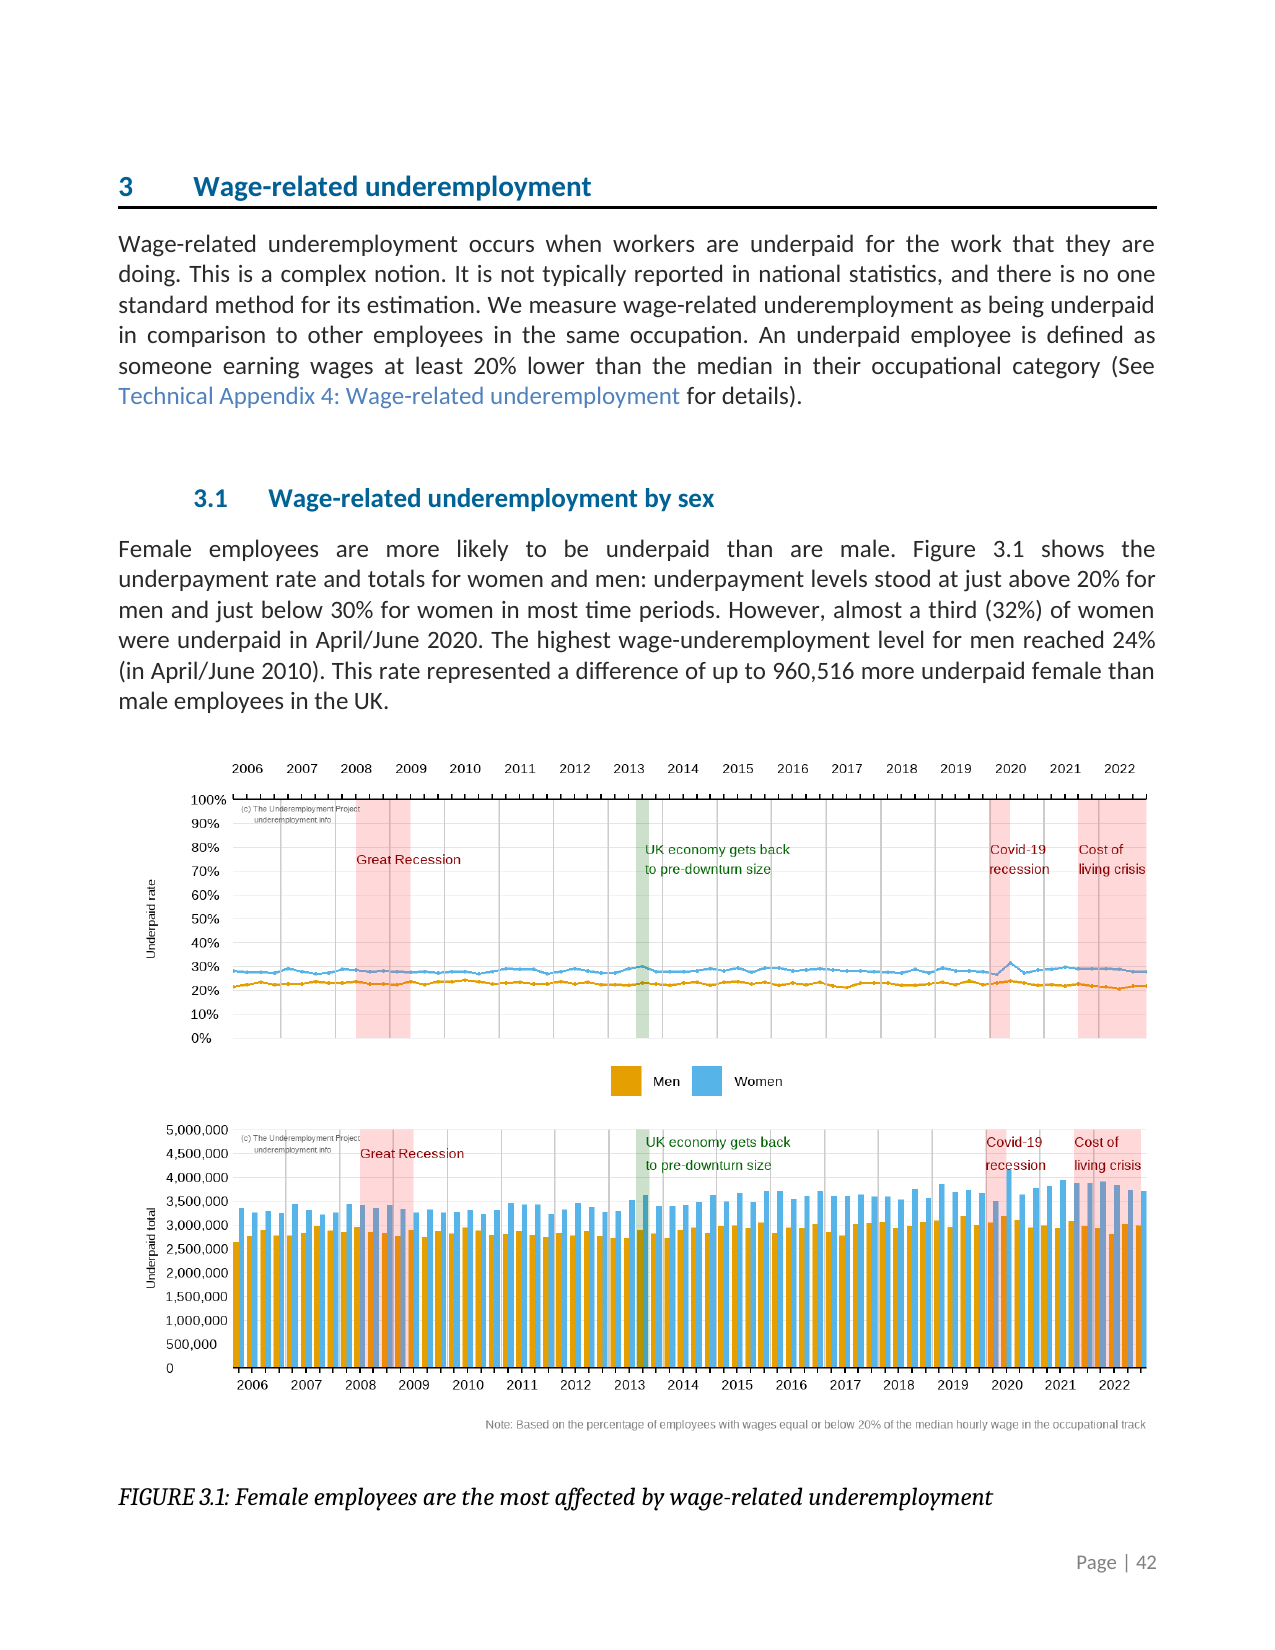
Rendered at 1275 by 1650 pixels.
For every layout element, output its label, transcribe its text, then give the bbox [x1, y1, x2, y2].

text Female employees are more likely to be underpaid than are male. Figure 3.1 shows the underpayment rate and totals for women and men: underpayment levels stood at just above 20% for men and just below 30% for women in most time periods. However, almost a third (32%) of women were underpaid in April/June 2020. The highest wage-underemployment level for men reached 24% (in April/June 2010). This rate represented a difference of up to 960,516 more underpaid female than male employees in the UK. [118, 533, 1157, 716]
subtitle 3 Wage-related underemployment [118, 168, 1157, 206]
picture [118, 734, 1157, 1462]
subtitle 3.1 Wage-related underemployment by sex [118, 481, 1157, 514]
text FIGURE 3.1: Female employees are the most affected by wage-related underemployment [118, 1483, 1157, 1512]
text Wage-related underemployment occurs when workers are underpaid for the work that they are doing. This is a complex notion. It is not typically reported in national statistics, and there is no one standard method for its estimation. We measure wage-related underemployment as being underpaid in comparison to other employees in the same occupation. An underpaid employee is defined as someone earning wages at least 20% lower than the median in their occupational category (See Technical Appendix 4: Wage-related underemployment for details). [118, 228, 1157, 411]
